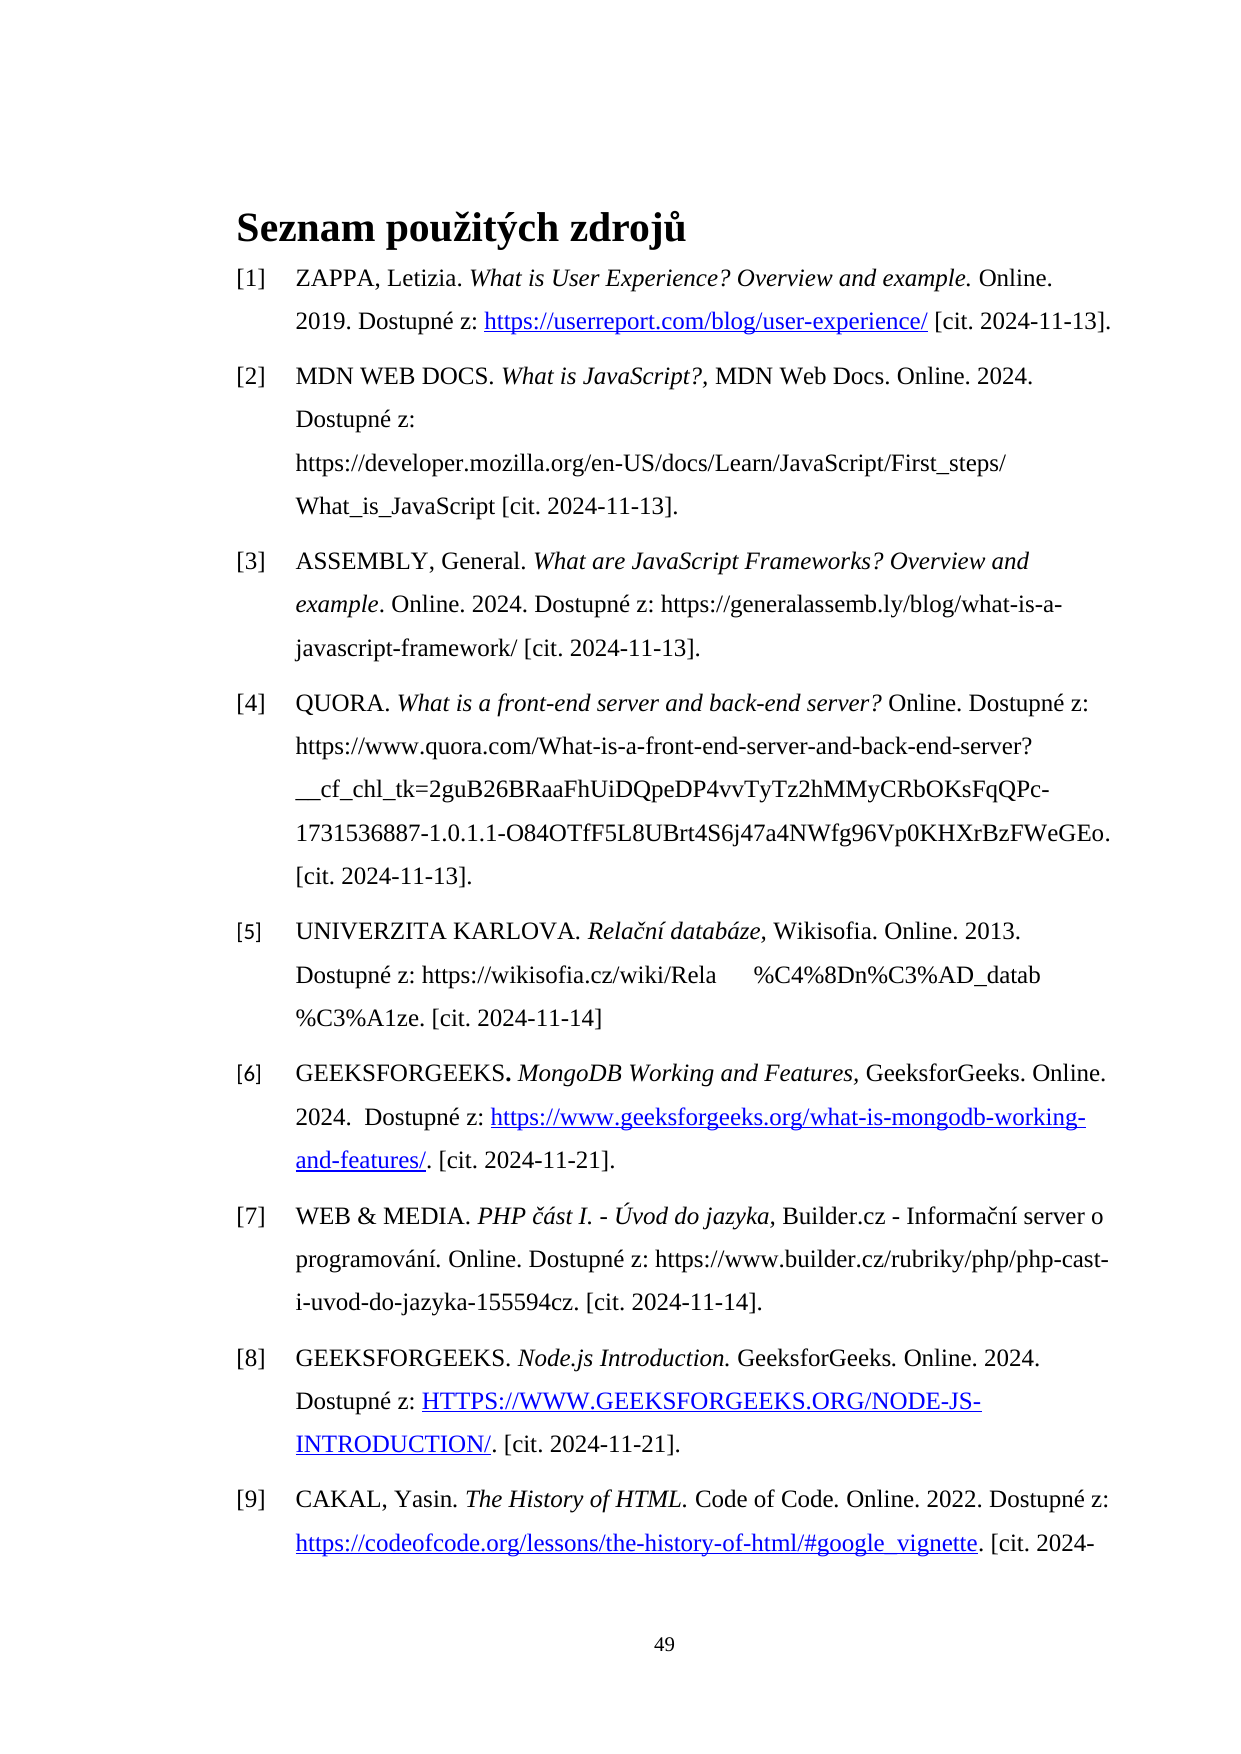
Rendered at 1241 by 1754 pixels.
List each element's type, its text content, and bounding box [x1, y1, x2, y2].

text MDN WEB DOCS. What is JavaScript?, MDN Web Docs. Online. 2024. Dostupné z: https://developer.mozilla.org/en-US/docs/Learn/JavaScript/First_steps/What_is_JavaScript [cit. 2024-11-13]. [236, 361, 1112, 519]
text GeeksforGeeks. MongoDB Working and Features, GeeksforGeeks. Online. 2024. Dostupné z: https://www.geeksforgeeks.org/what-is-mongodb-working-and-features/. [cit. 2024-11-21]. [236, 1058, 1112, 1174]
text GEEKSFORGEEKS. Node.js Introduction. GeeksforGeeks. Online. 2024. Dostupné z: https://www.geeksforgeeks.org/node-js-introduction/. [cit. 2024-11-21]. [236, 1343, 1112, 1458]
text QUORA. What is a front-end server and back-end server? Online. Dostupné z: https://www.quora.com/What-is-a-front-end-server-and-back-end-server?__cf_chl_tk=2guB26BRaaFhUiDQpeDP4vvTyTz2hMMyCRbOKsFqQPc-1731536887-1.0.1.1-O84OTfF5L8UBrt4S6j47a4NWfg96Vp0KHXrBzFWeGEo. [cit. 2024-11-13]. [236, 688, 1112, 889]
text ASSEMBLY, General. What are JavaScript Frameworks? Overview and example. Online. 2024. Dostupné z: https://generalassemb.ly/blog/what-is-a-javascript-framework/ [cit. 2024-11-13]. [236, 546, 1112, 661]
text UNIVERZITA KARLOVA. Relační databáze, Wikisofia. Online. 2013. Dostupné z: https://wikisofia.cz/wiki/Rela %C4%8Dn%C3%AD_datab%C3%A1ze. [cit. 2024-11-14] [236, 916, 1112, 1032]
text ZAPPA, Letizia. What is User Experience? Overview and example. Online. 2019. Dostupné z: https://userreport.com/blog/user-experience/ [cit. 2024-11-13]. [236, 263, 1112, 334]
text Seznam použitých zdrojů [236, 202, 1092, 250]
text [236, 1484, 1112, 1556]
text WEB & MEDIA. PHP část I. - Úvod do jazyka, Builder.cz - Informační server o programování. Online. Dostupné z: https://www.builder.cz/rubriky/php/php-cast-i-uvod-do-jazyka-155594cz. [cit. 2024-11-14]. [236, 1201, 1112, 1316]
